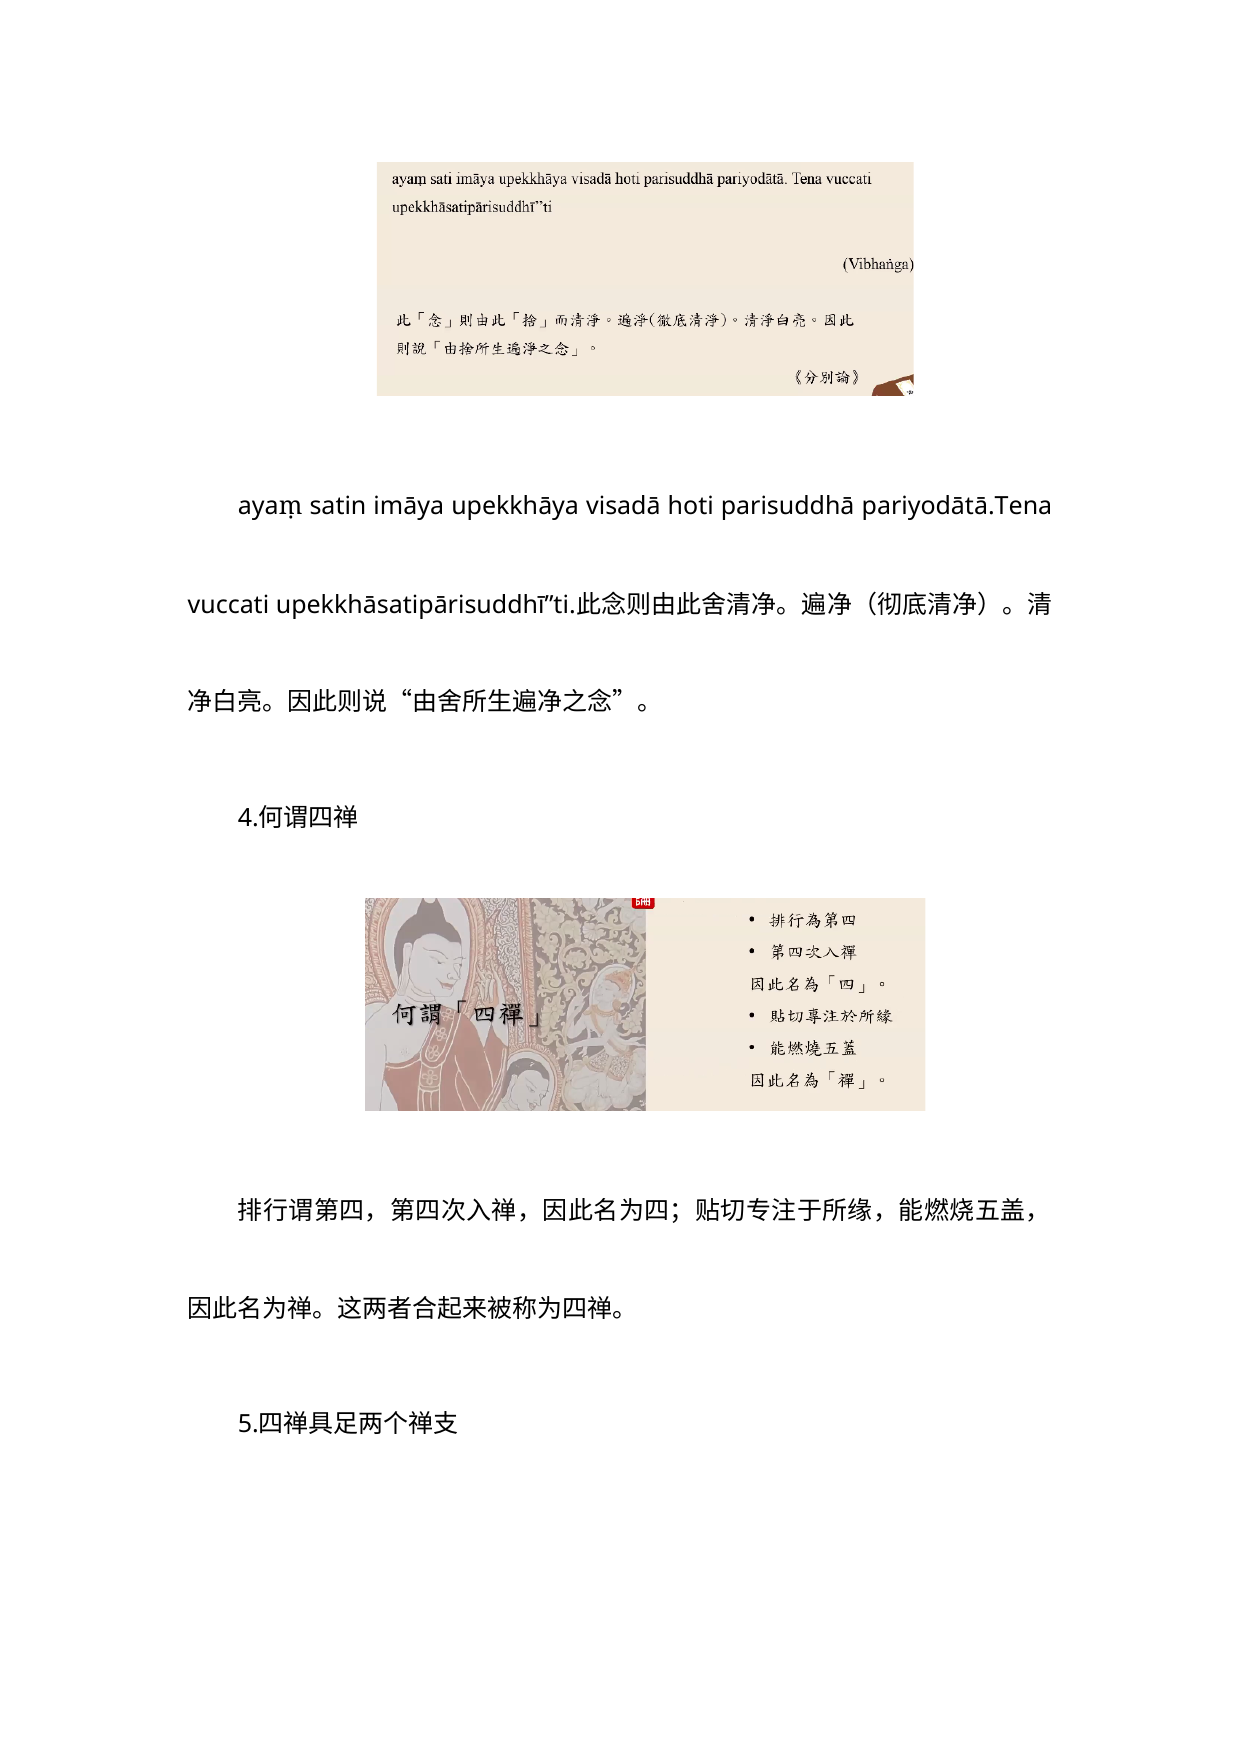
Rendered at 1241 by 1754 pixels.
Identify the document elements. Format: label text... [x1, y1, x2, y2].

text 4.何谓四禅 [187, 783, 1053, 848]
picture [365, 898, 926, 1111]
text 5.四禅具足两个禅支 [187, 1389, 1053, 1454]
text 排行谓第四，第四次入禅，因此名为四；贴切专注于所缘，能燃烧五盖，因此名为禅。这两者合起来被称为四禅。 [187, 1176, 1053, 1339]
picture [376, 162, 914, 396]
text ayaṃ satin imāya upekkhāya visadā hoti parisuddhā pariyodātā.Tena vuccati upekkhāsatipārisuddhī”ti.此念则由此舍清净。遍净（彻底清净）。清净白亮。因此则说“由舍所生遍净之念”。 [187, 472, 1053, 732]
